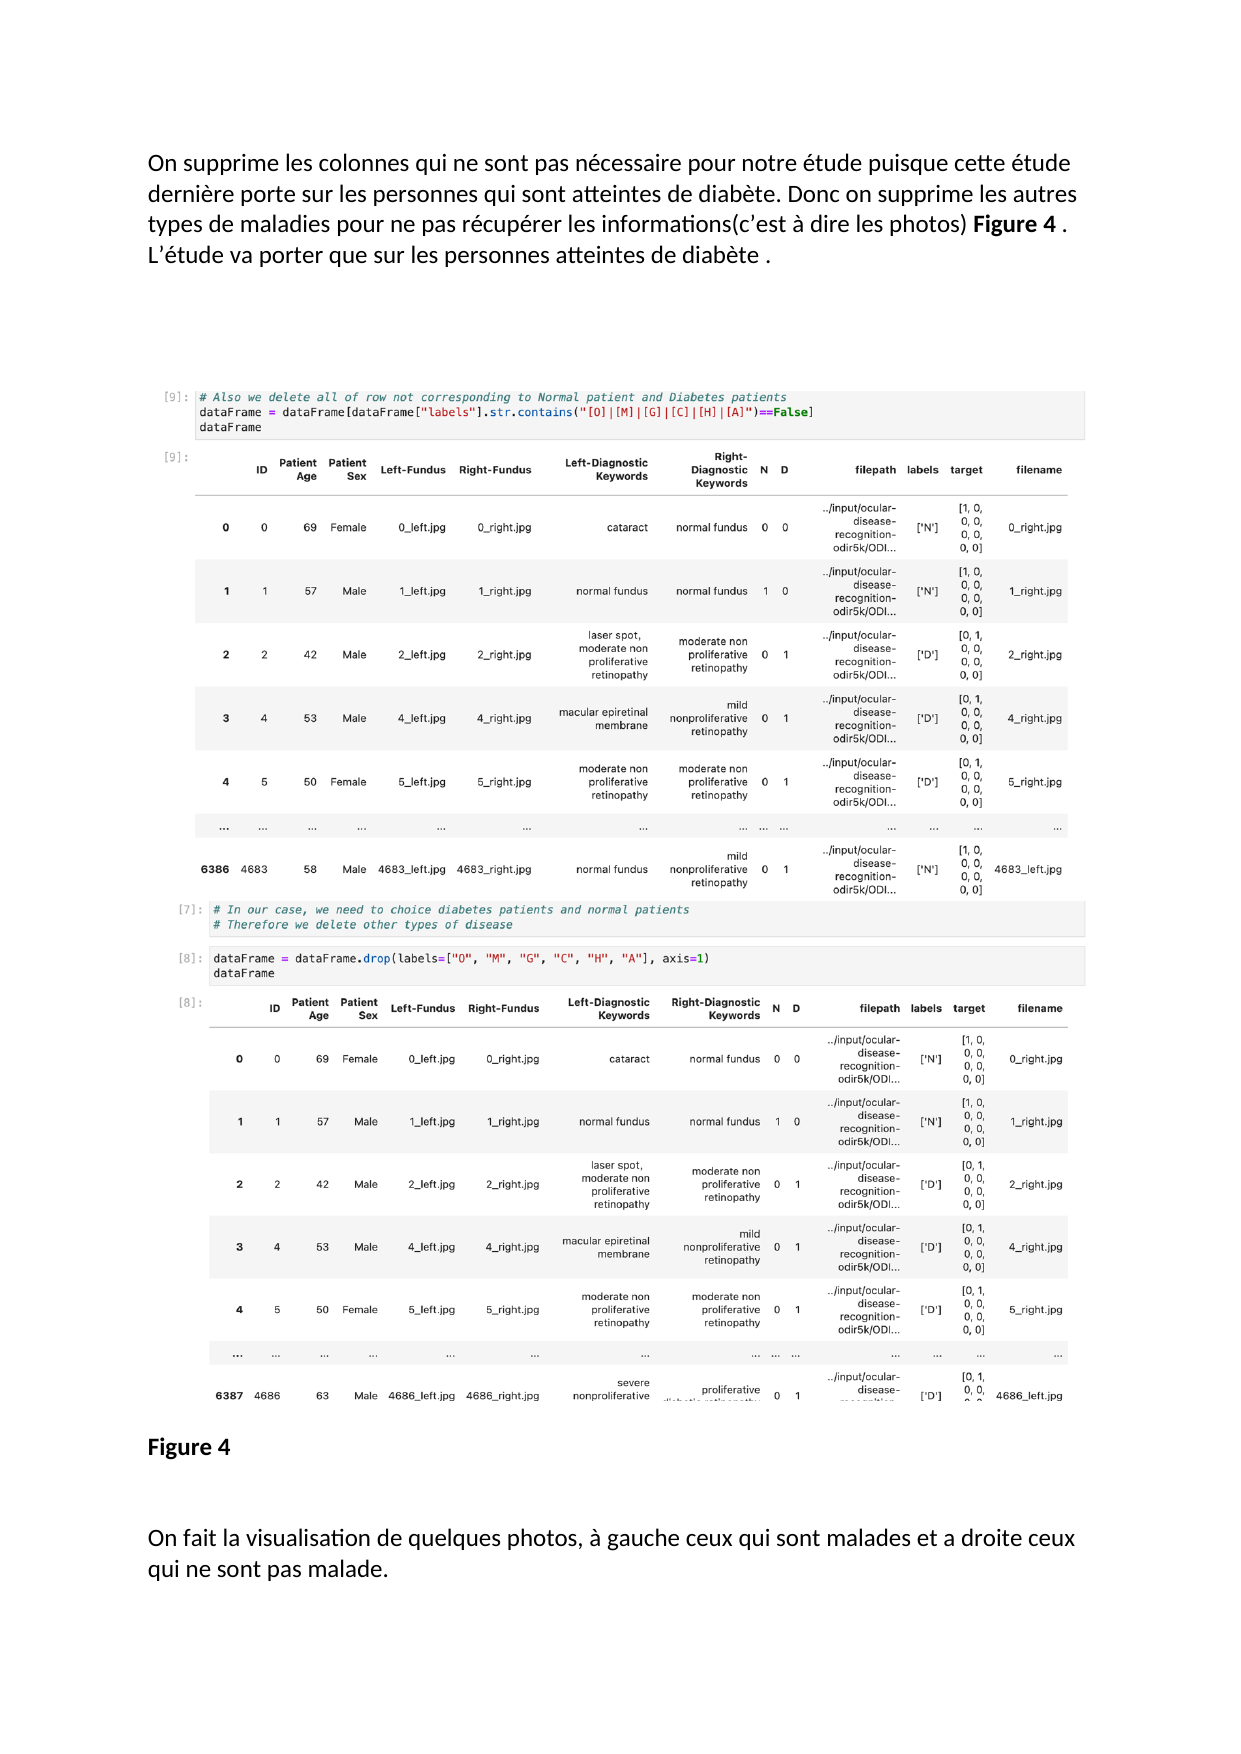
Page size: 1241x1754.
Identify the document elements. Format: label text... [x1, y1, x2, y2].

text Figure 4 [148, 1431, 1093, 1461]
picture [147, 391, 1093, 1401]
text On fait la visualisation de quelques photos, à gauche ceux qui sont malades et a droite ceux qui ne sont pas malade. [148, 1522, 1093, 1583]
text On supprime les colonnes qui ne sont pas nécessaire pour notre étude puisque cette étude dernière porte sur les personnes qui sont atteintes de diabète. Donc on supprime les autres types de maladies pour ne pas récupérer les informations(c’est à dire les photos) Figure 4 . L’étude va porter que sur les personnes atteintes de diabète . [148, 148, 1093, 270]
